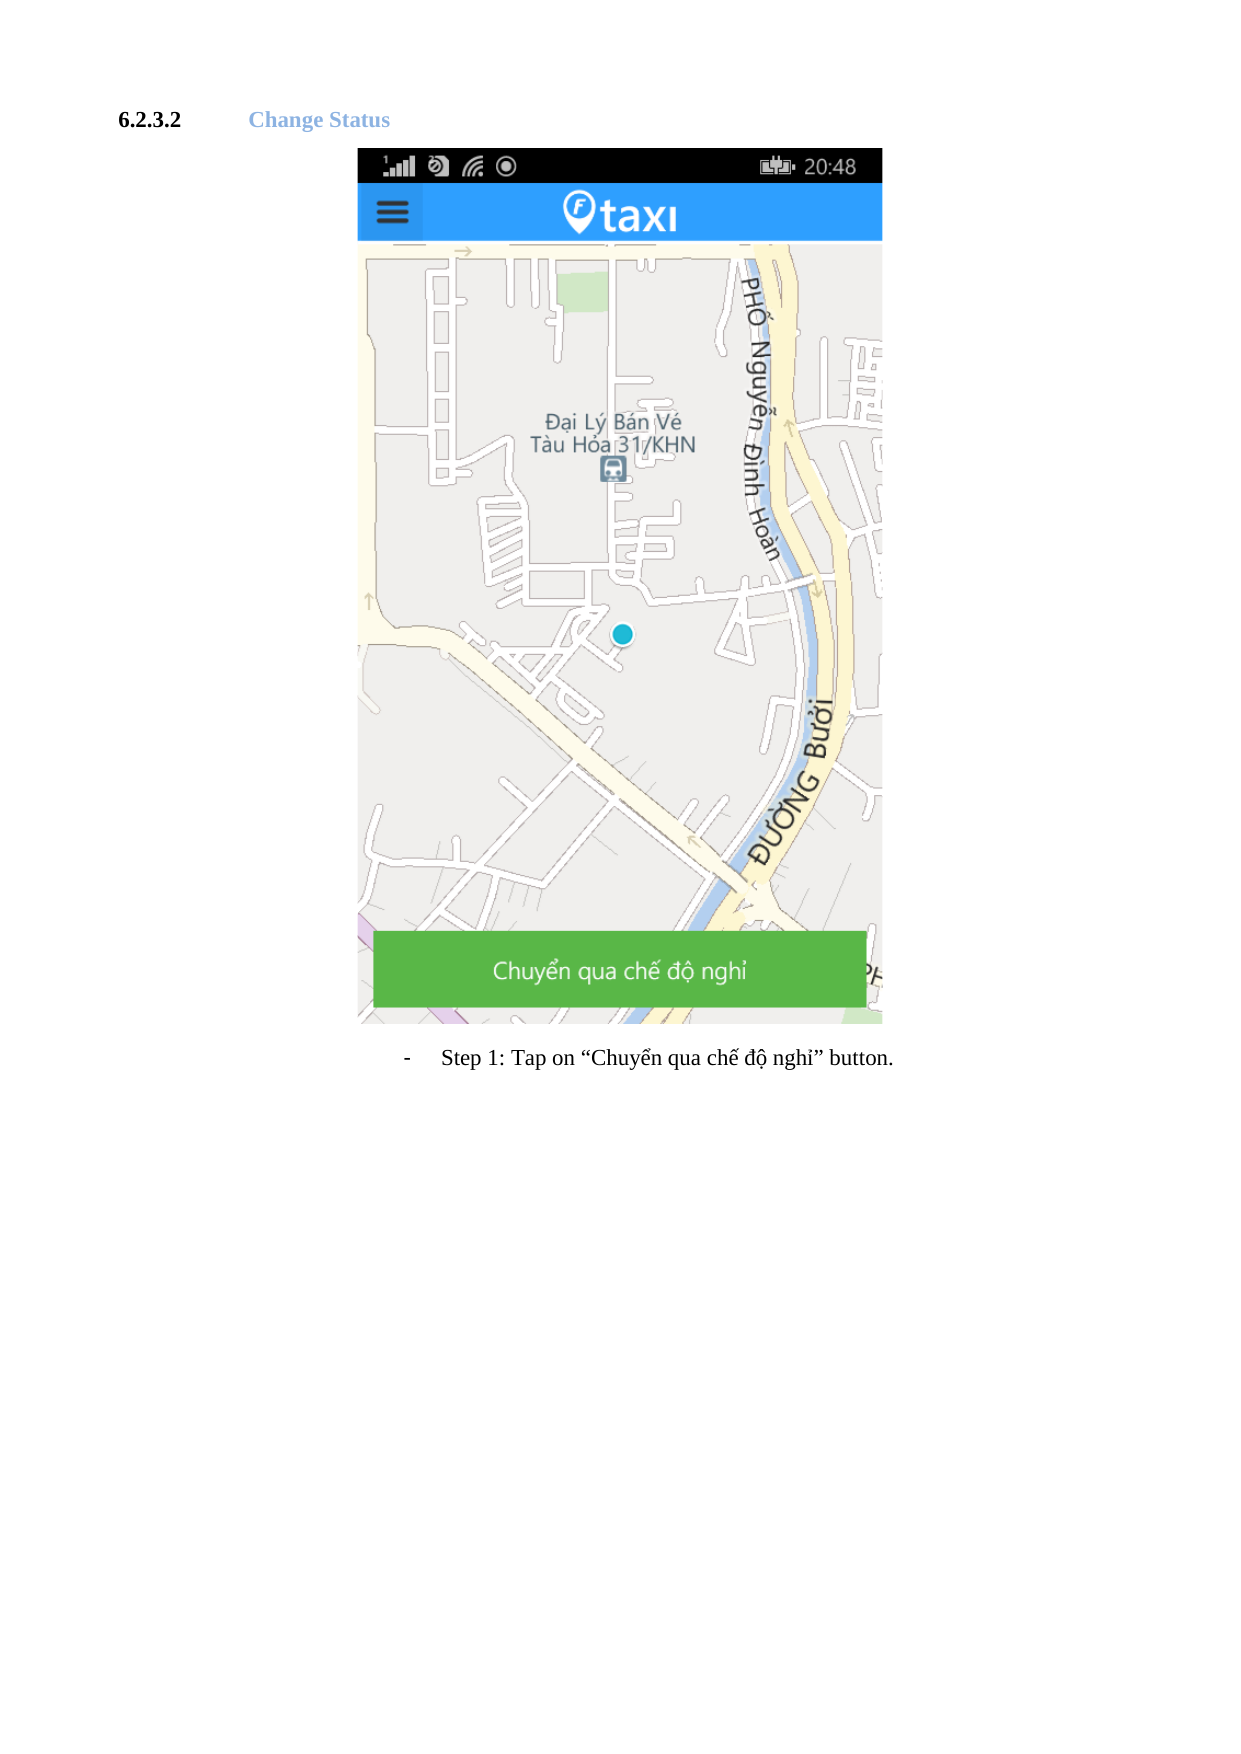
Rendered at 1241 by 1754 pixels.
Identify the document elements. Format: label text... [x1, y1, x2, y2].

subtitle Change Status [118, 106, 1122, 133]
list Step 1: Tap on “Chuyển qua chế độ nghỉ” button. [175, 1041, 1122, 1072]
picture [357, 148, 883, 1024]
